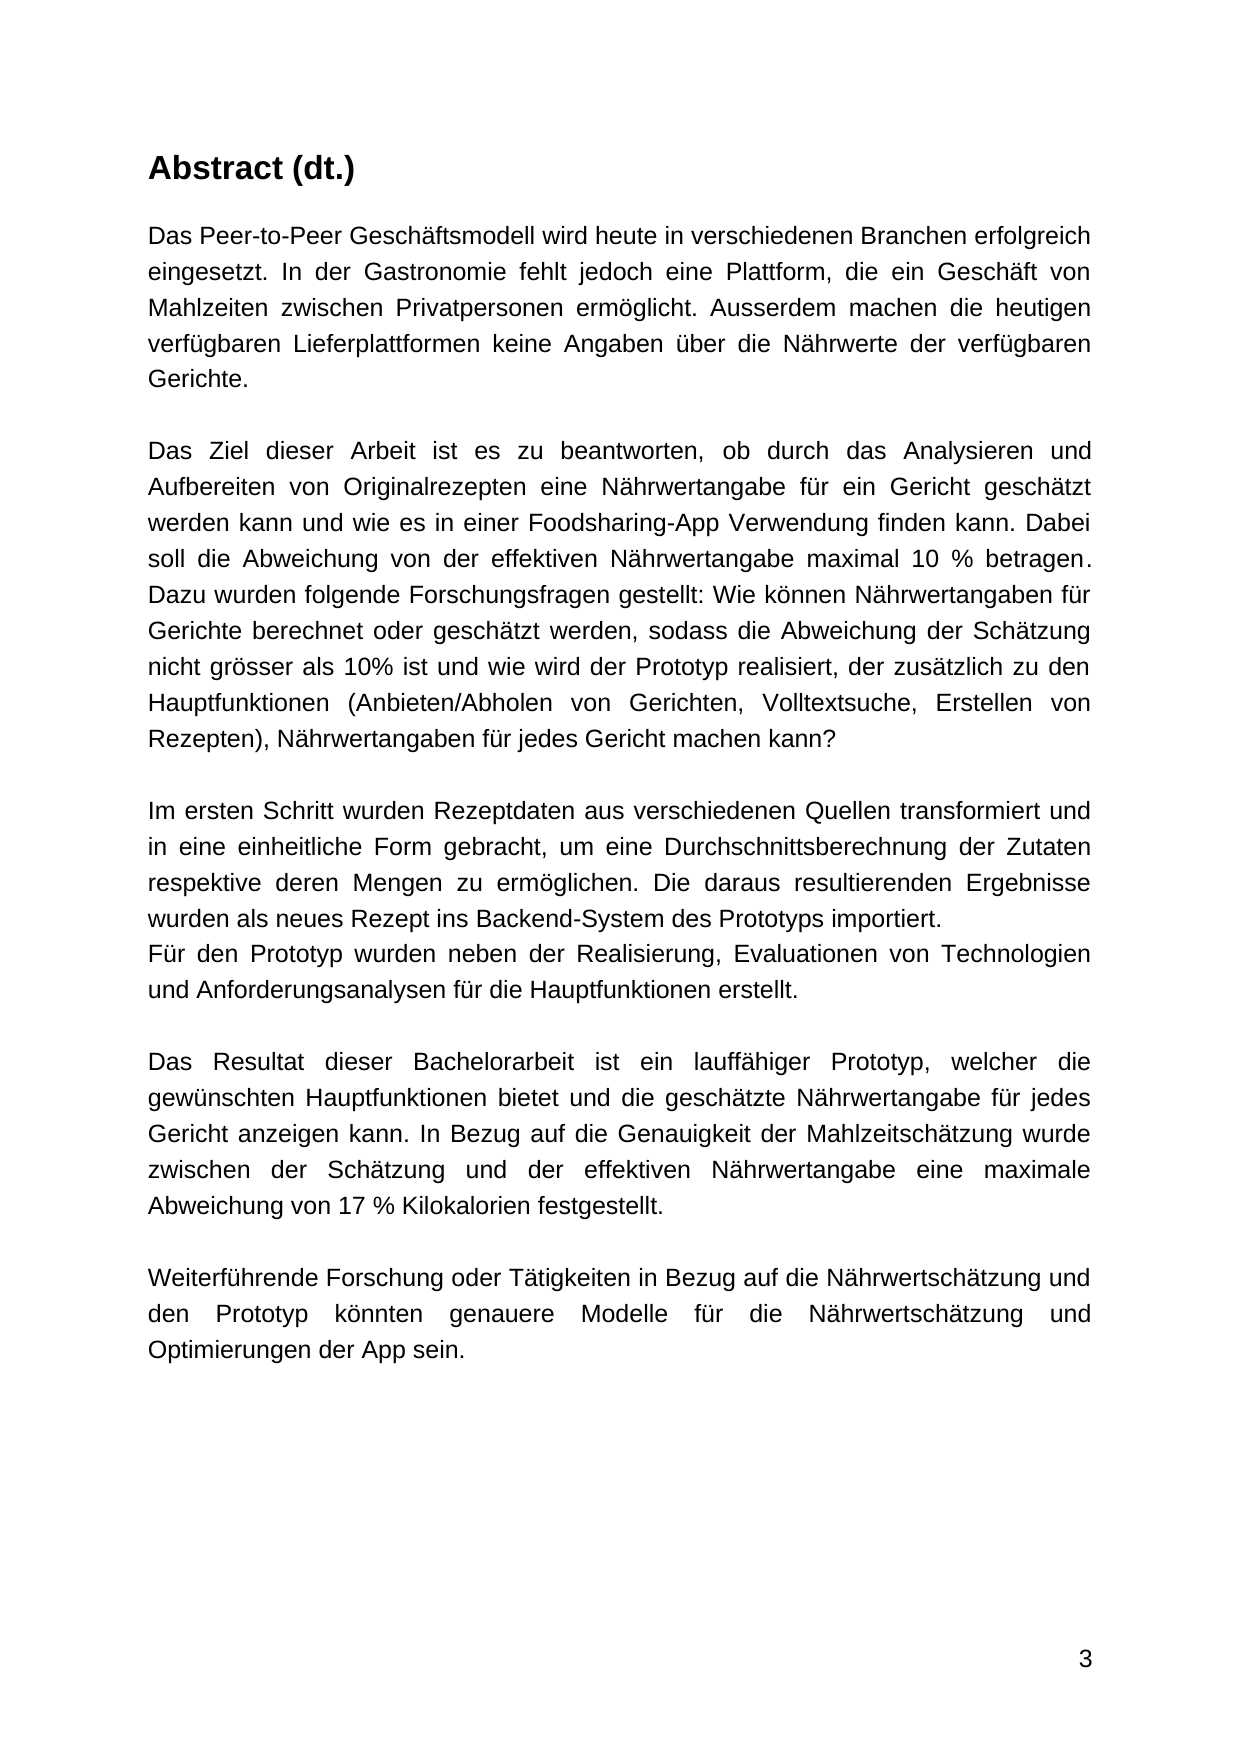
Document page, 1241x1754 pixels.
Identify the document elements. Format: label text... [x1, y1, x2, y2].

text Das Ziel dieser Arbeit ist es zu beantworten, ob durch das Analysieren und Aufbereiten von Originalrezepten eine Nährwertangabe für ein Gericht geschätzt werden kann und wie es in einer Foodsharing-App Verwendung finden kann. Dabei soll die Abweichung von der effektiven Nährwertangabe maximal 10 % betragen. Dazu wurden folgende Forschungsfragen gestellt: Wie können Nährwertangaben für Gerichte berechnet oder geschätzt werden, sodass die Abweichung der Schätzung nicht grösser als 10% ist und wie wird der Prototyp realisiert, der zusätzlich zu den Hauptfunktionen (Anbieten/Abholen von Gerichten, Volltextsuche, Erstellen von Rezepten), Nährwertangaben für jedes Gericht machen kann? [148, 436, 1092, 753]
text Im ersten Schritt wurden Rezeptdaten aus verschiedenen Quellen transformiert und in eine einheitliche Form gebracht, um eine Durchschnittsberechnung der Zutaten respektive deren Mengen zu ermöglichen. Die daraus resultierenden Ergebnisse wurden als neues Rezept ins Backend-System des Prototyps importiert. [148, 796, 1092, 932]
text Für den Prototyp wurden neben der Realisierung, Evaluationen von Technologien und Anforderungsanalysen für die Hauptfunktionen erstellt. [148, 939, 1092, 1004]
text Abstract (dt.) [148, 148, 1092, 186]
text Das Resultat dieser Bachelorarbeit ist ein lauffähiger Prototyp, welcher die gewünschten Hauptfunktionen bietet und die geschätzte Nährwertangabe für jedes Gericht anzeigen kann. In Bezug auf die Genauigkeit der Mahlzeitschätzung wurde zwischen der Schätzung und der effektiven Nährwertangabe eine maximale Abweichung von 17 % Kilokalorien festgestellt. [148, 1047, 1092, 1220]
text Das Peer-to-Peer Geschäftsmodell wird heute in verschiedenen Branchen erfolgreich eingesetzt. In der Gastronomie fehlt jedoch eine Plattform, die ein Geschäft von Mahlzeiten zwischen Privatpersonen ermöglicht. Ausserdem machen die heutigen verfügbaren Lieferplattformen keine Angaben über die Nährwerte der verfügbaren Gerichte. [148, 221, 1092, 393]
text Weiterführende Forschung oder Tätigkeiten in Bezug auf die Nährwertschätzung und den Prototyp könnten genauere Modelle für die Nährwertschätzung und Optimierungen der App sein. [148, 1263, 1092, 1363]
